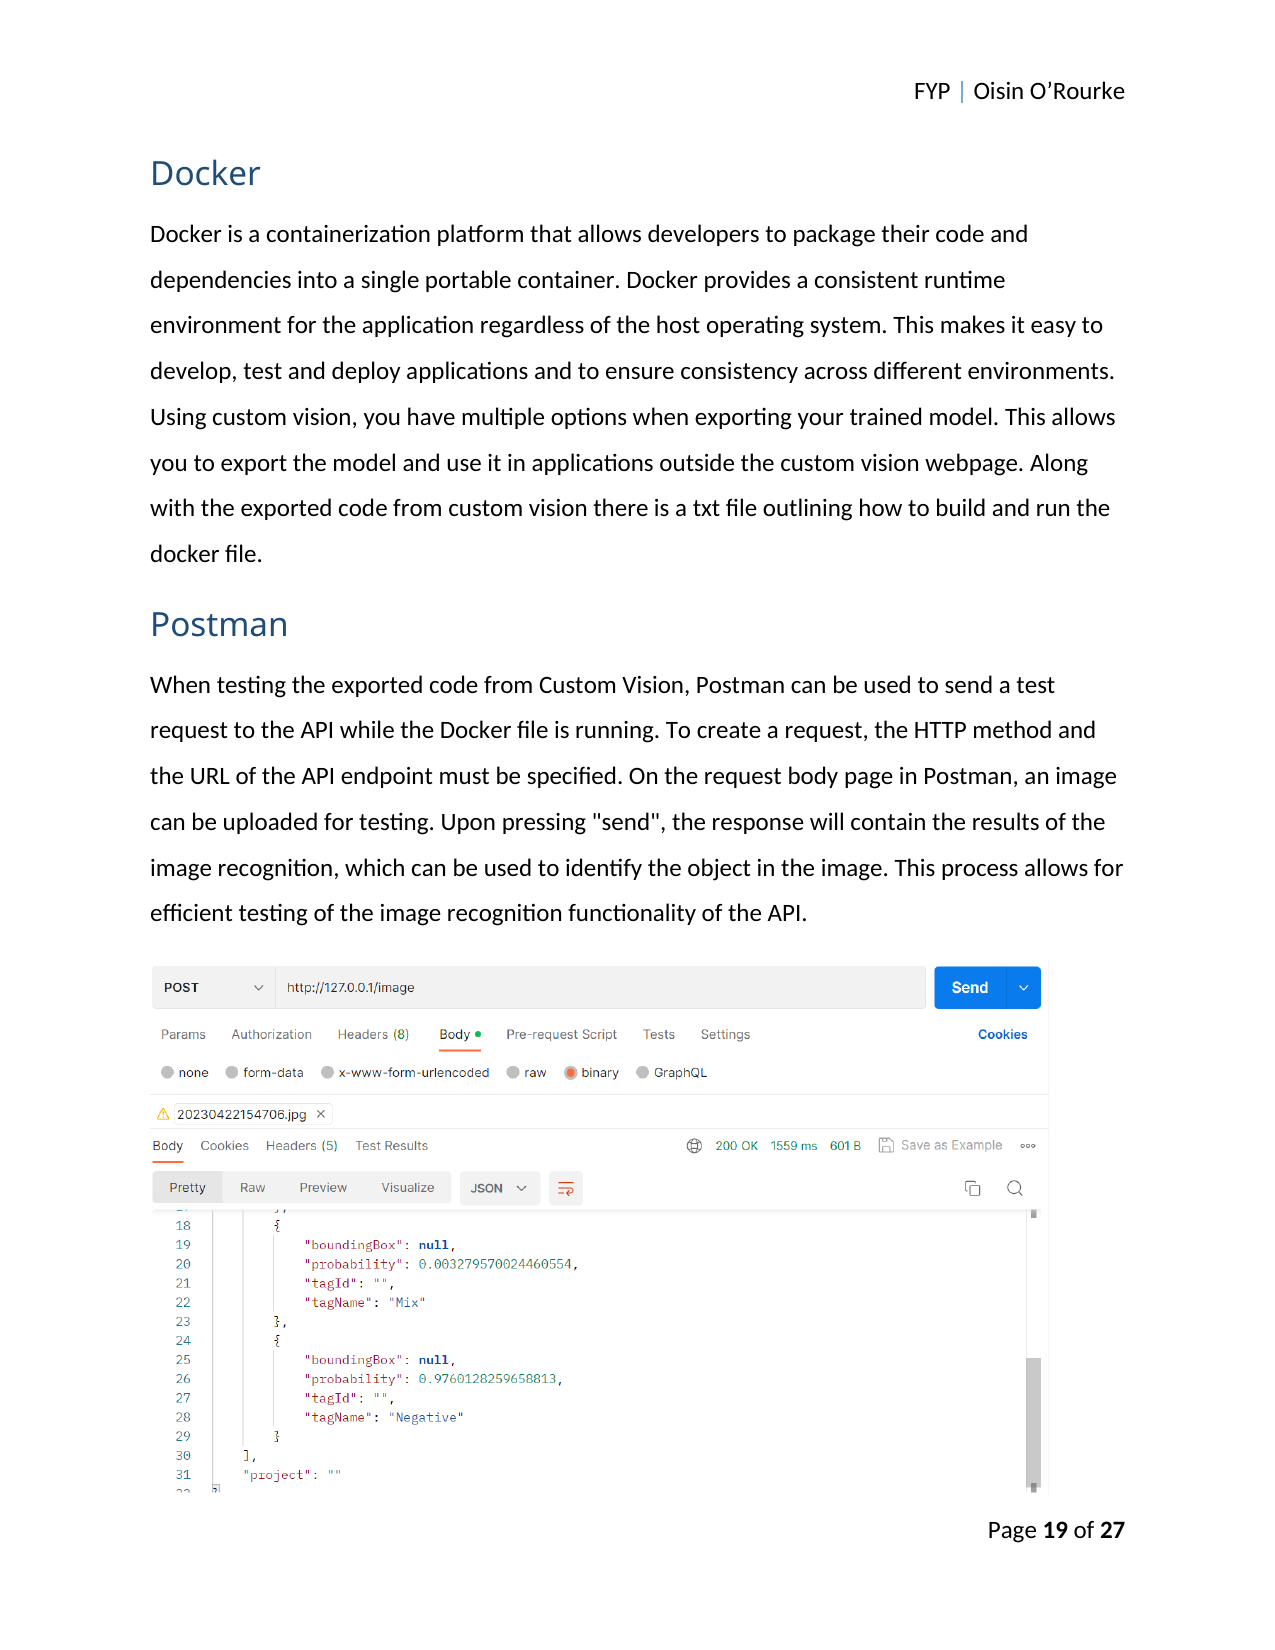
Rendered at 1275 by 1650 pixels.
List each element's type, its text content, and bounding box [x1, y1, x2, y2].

subtitle Postman [150, 601, 1125, 646]
picture [150, 959, 1050, 1495]
subtitle Docker [150, 150, 1125, 195]
text Docker is a containerization platform that allows developers to package their code and dependencies into a single portable container. Docker provides a consistent runtime environment for the application regardless of the host operating system. This makes it easy to develop, test and deploy applications and to ensure consistency across different environments. Using custom vision, you have multiple options when exporting your trained model. This allows you to export the model and use it in applications outside the custom vision webpage. Along with the exported code from custom vision there is a txt file outlining how to build and run the docker file. [150, 218, 1125, 569]
text When testing the exported code from Custom Vision, Postman can be used to send a test request to the API while the Docker file is running. To create a request, the HTTP method and the URL of the API endpoint must be specified. On the request body page in Postman, an image can be uploaded for testing. Upon pressing "send", the response will contain the results of the image recognition, which can be used to identify the object in the image. This process allows for efficient testing of the image recognition functionality of the API. [150, 669, 1125, 928]
